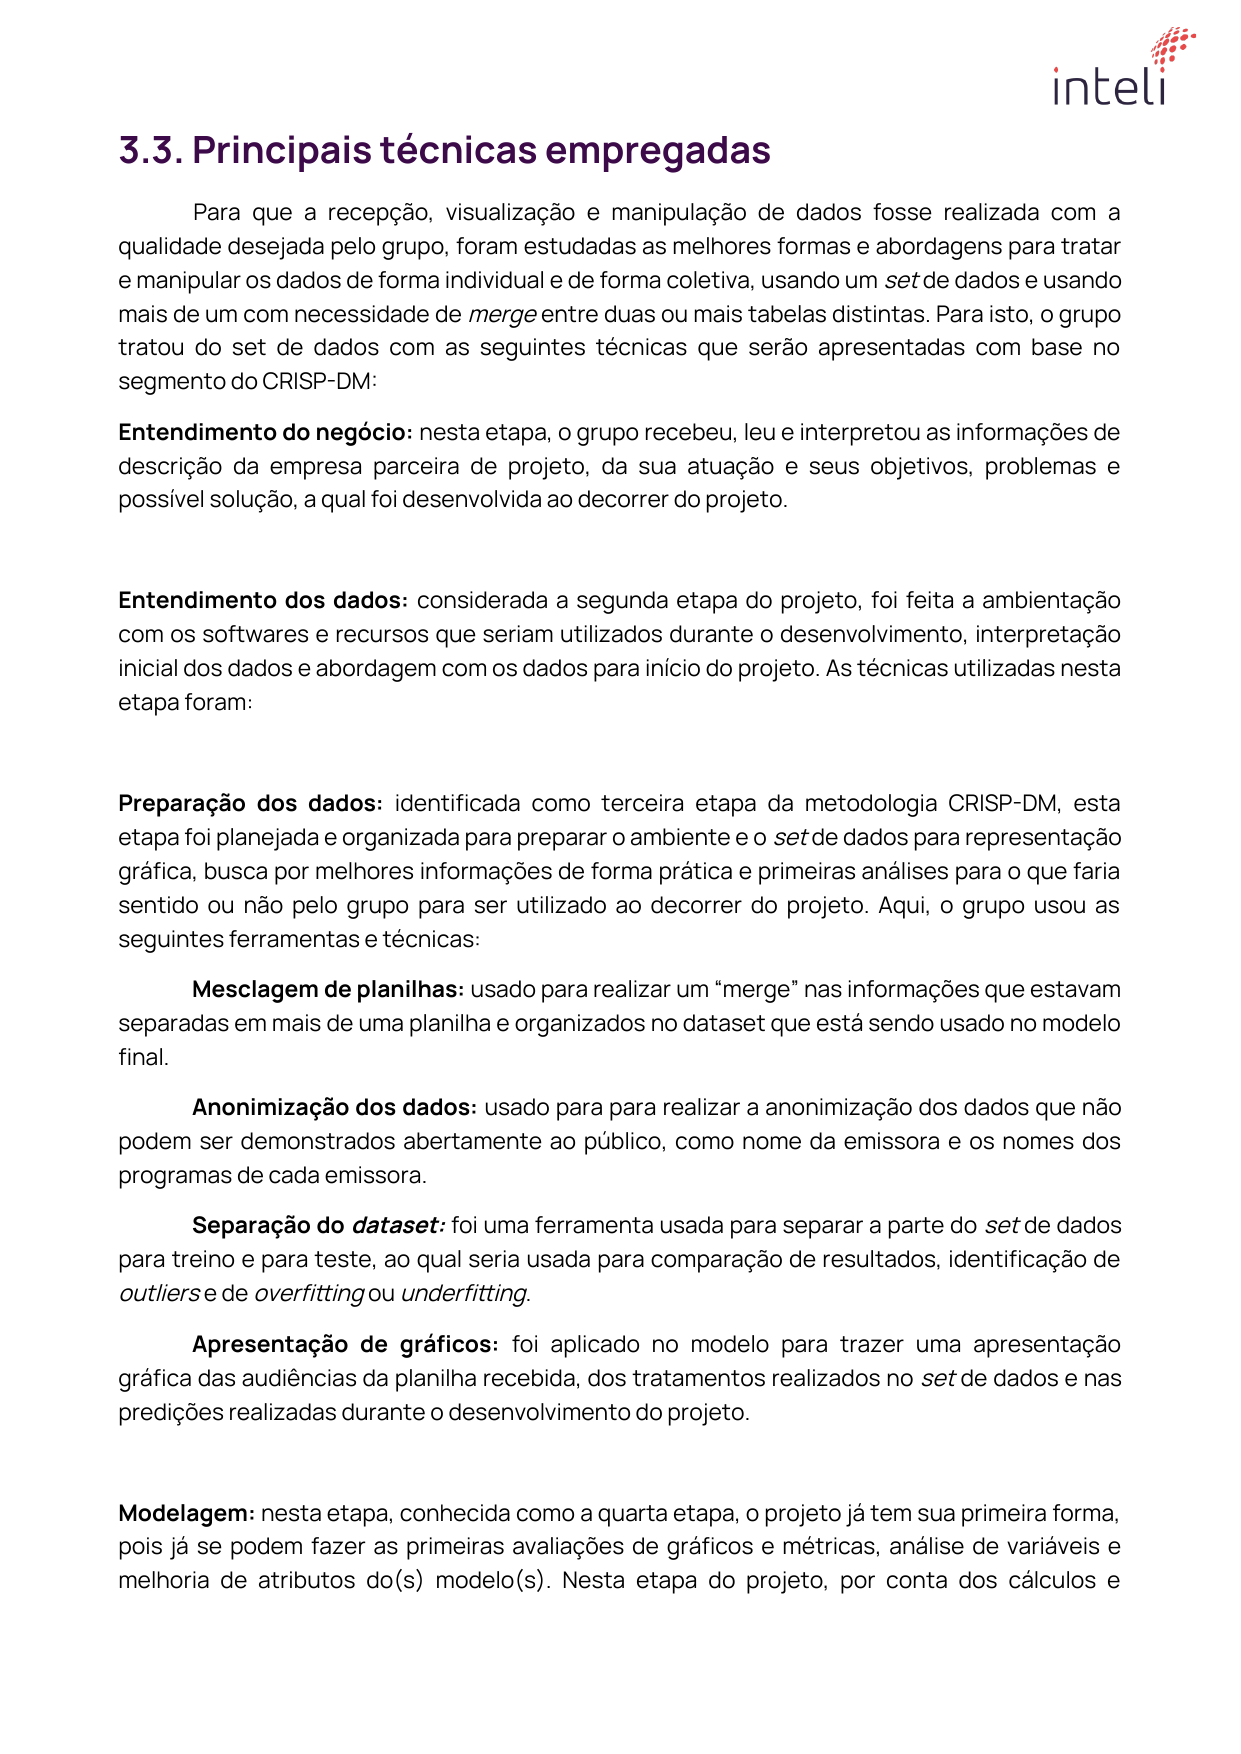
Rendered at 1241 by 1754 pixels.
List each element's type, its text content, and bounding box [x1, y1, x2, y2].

subtitle 3.3. Principais técnicas empregadas [118, 124, 1122, 175]
text Mesclagem de planilhas: usado para realizar um “merge” nas informações que estavam separadas em mais de uma planilha e organizados no dataset que está sendo usado no modelo final. [118, 973, 1122, 1072]
text Separação do dataset: foi uma ferramenta usada para separar a parte do set de dados para treino e para teste, ao qual seria usada para comparação de resultados, identificação de outliers e de overfitting ou underfitting. [118, 1209, 1122, 1308]
text Anonimização dos dados: usado para para realizar a anonimização dos dados que não podem ser demonstrados abertamente ao público, como nome da emissora e os nomes dos programas de cada emissora. [118, 1091, 1122, 1190]
text Para que a recepção, visualização e manipulação de dados fosse realizada com a qualidade desejada pelo grupo, foram estudadas as melhores formas e abordagens para tratar e manipular os dados de forma individual e de forma coletiva, usando um set de dados e usando mais de um com necessidade de merge entre duas ou mais tabelas distintas. Para isto, o grupo tratou do set de dados com as seguintes técnicas que serão apresentadas com base no segmento do CRISP-DM: [118, 196, 1122, 397]
text Entendimento do negócio: nesta etapa, o grupo recebeu, leu e interpretou as informações de descrição da empresa parceira de projeto, da sua atuação e seus objetivos, problemas e possível solução, a qual foi desenvolvida ao decorrer do projeto. [118, 416, 1122, 515]
text Entendimento dos dados: considerada a segunda etapa do projeto, foi feita a ambientação com os softwares e recursos que seriam utilizados durante o desenvolvimento, interpretação inicial dos dados e abordagem com os dados para início do projeto. As técnicas utilizadas nesta etapa foram: [118, 584, 1122, 717]
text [118, 1496, 1122, 1596]
text Apresentação de gráficos: foi aplicado no modelo para trazer uma apresentação gráfica das audiências da planilha recebida, dos tratamentos realizados no set de dados e nas predições realizadas durante o desenvolvimento do projeto. [118, 1328, 1122, 1427]
picture [1054, 27, 1197, 105]
text Preparação dos dados: identificada como terceira etapa da metodologia CRISP-DM, esta etapa foi planejada e organizada para preparar o ambiente e o set de dados para representação gráfica, busca por melhores informações de forma prática e primeiras análises para o que faria sentido ou não pelo grupo para ser utilizado ao decorrer do projeto. Aqui, o grupo usou as seguintes ferramentas e técnicas: [118, 787, 1122, 954]
